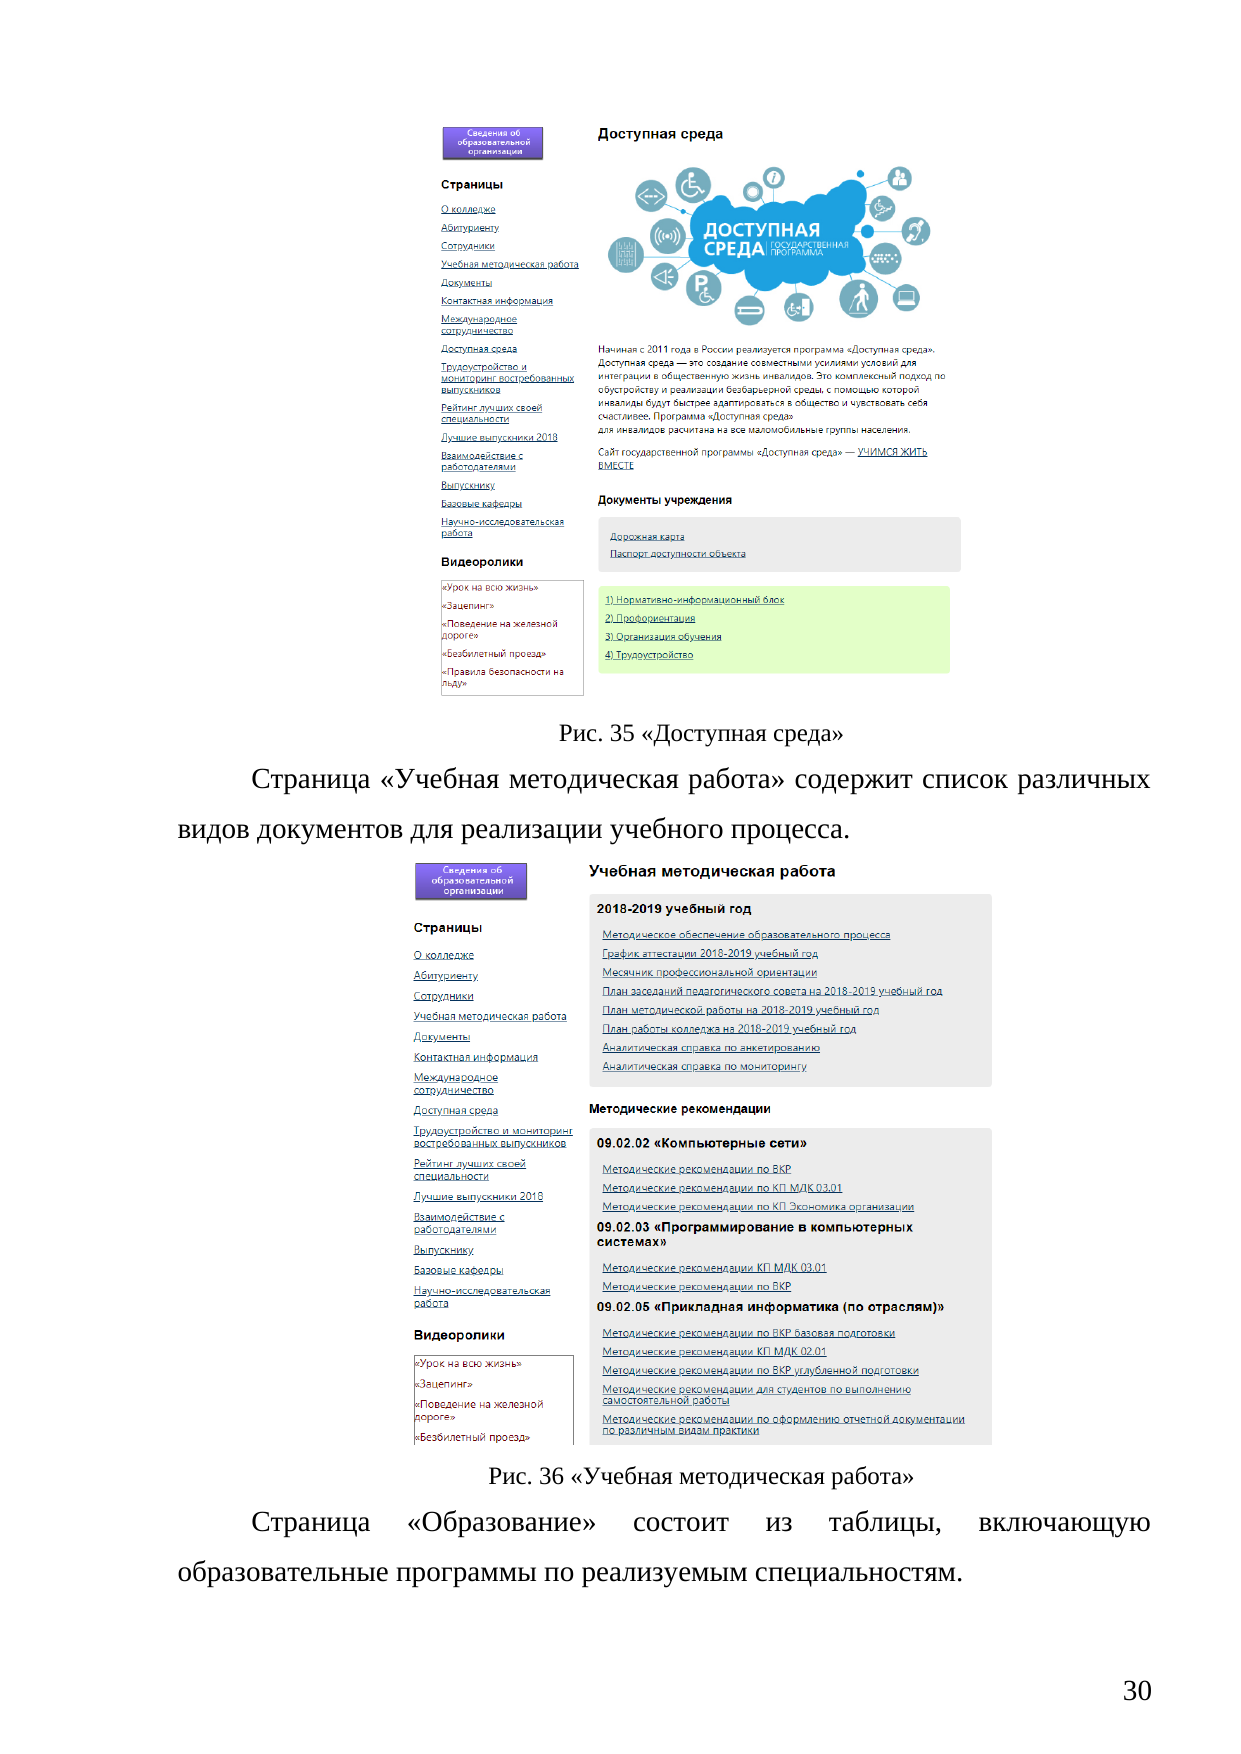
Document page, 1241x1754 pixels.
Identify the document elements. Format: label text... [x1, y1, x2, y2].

text Страница «Учебная методическая работа» содержит список различных видов документов для реализации учебного процесса. [177, 761, 1152, 845]
text Рис. 36 «Учебная методическая работа» [177, 1461, 1152, 1490]
text Страница «Образование» состоит из таблицы, включающую образовательные программы по реализуемым специальностям. [177, 1504, 1152, 1588]
picture [396, 861, 1007, 1445]
picture [431, 118, 972, 702]
text Рис. 35 «Доступная среда» [177, 718, 1152, 747]
